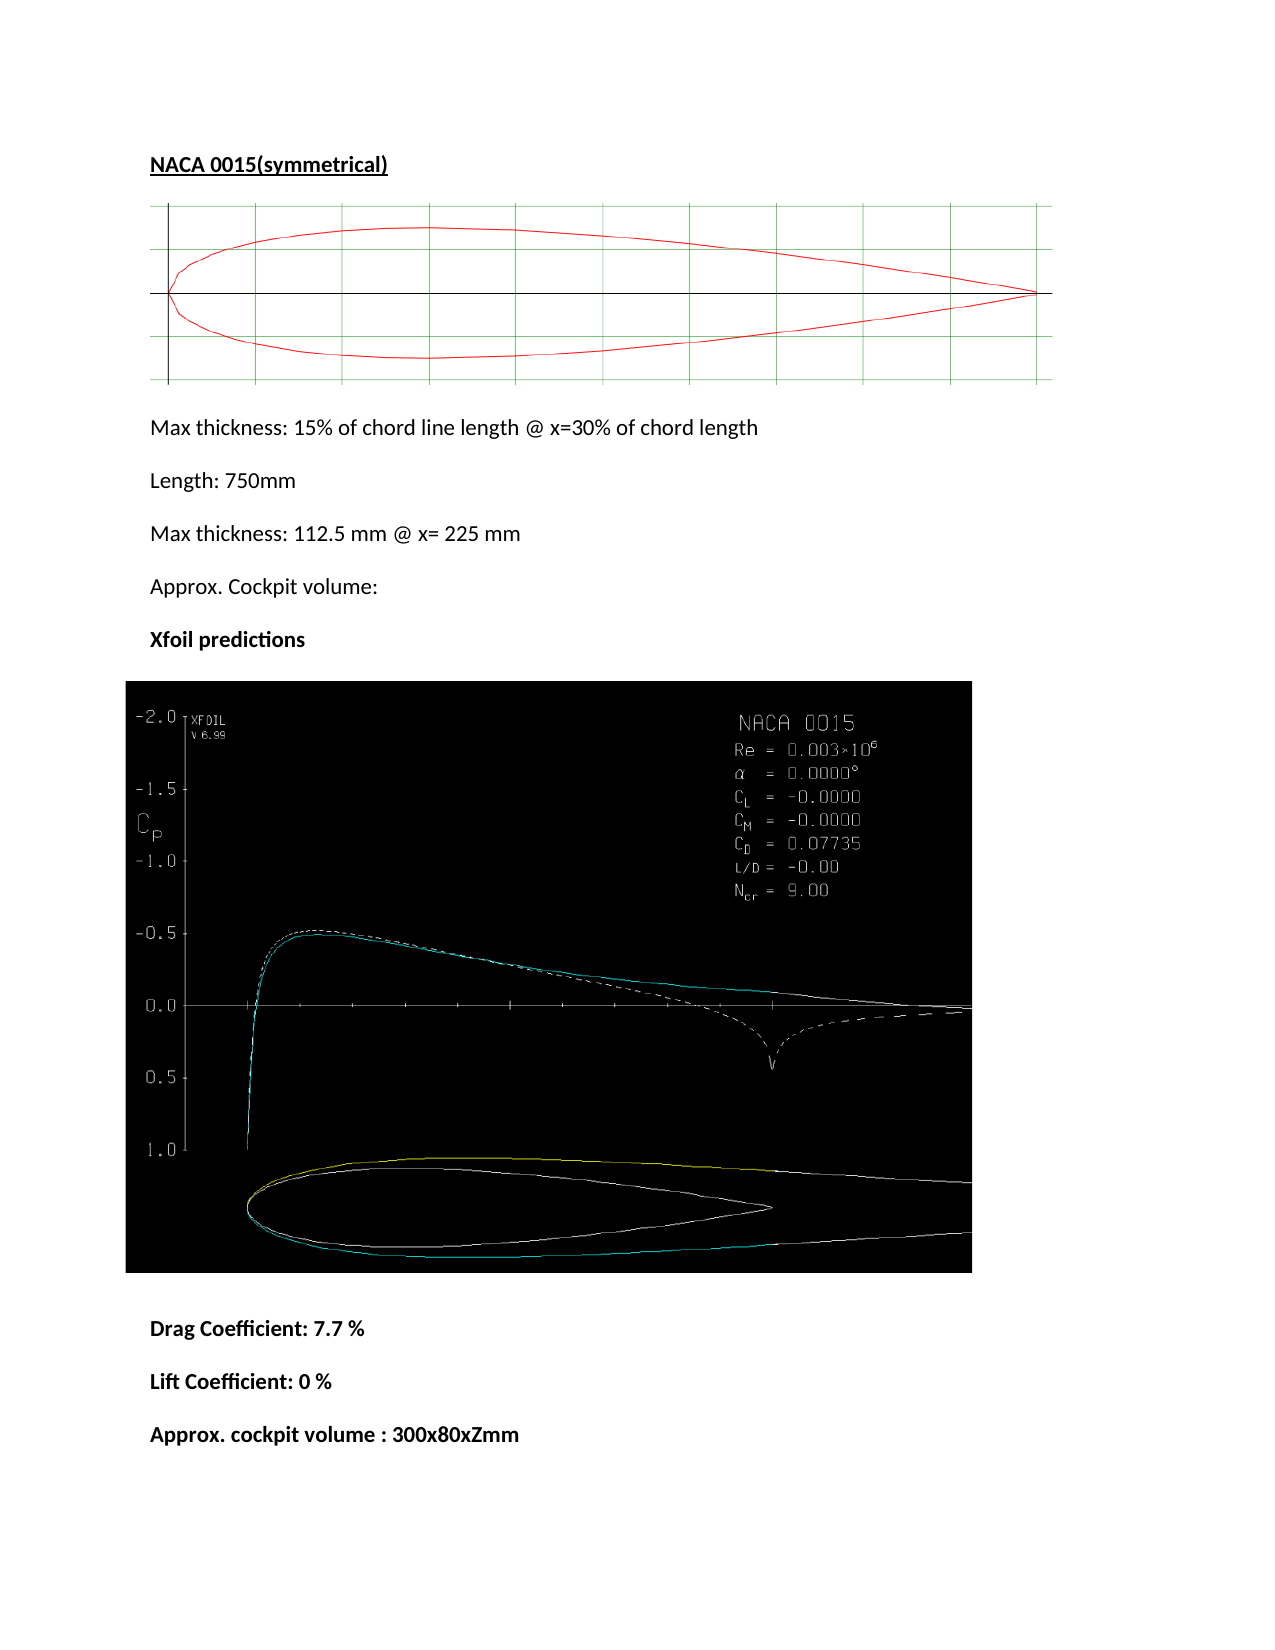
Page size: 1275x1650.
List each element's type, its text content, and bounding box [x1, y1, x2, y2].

text Approx. Cockpit volume: [150, 572, 1125, 600]
text Length: 750mm [150, 466, 1125, 494]
text Lift Coefficient: 0 % [150, 1367, 1125, 1396]
text Drag Coefficient: 7.7 % [150, 1314, 1125, 1342]
text NACA 0015(symmetrical) [150, 150, 1125, 178]
text Max thickness: 112.5 mm @ x= 225 mm [150, 519, 1125, 547]
picture [125, 681, 974, 1277]
text Max thickness: 15% of chord line length @ x=30% of chord length [150, 413, 1125, 441]
text Approx. cockpit volume : 300x80xZmm [150, 1421, 1125, 1448]
text Xfoil predictions [150, 625, 1125, 653]
picture [150, 203, 1053, 389]
